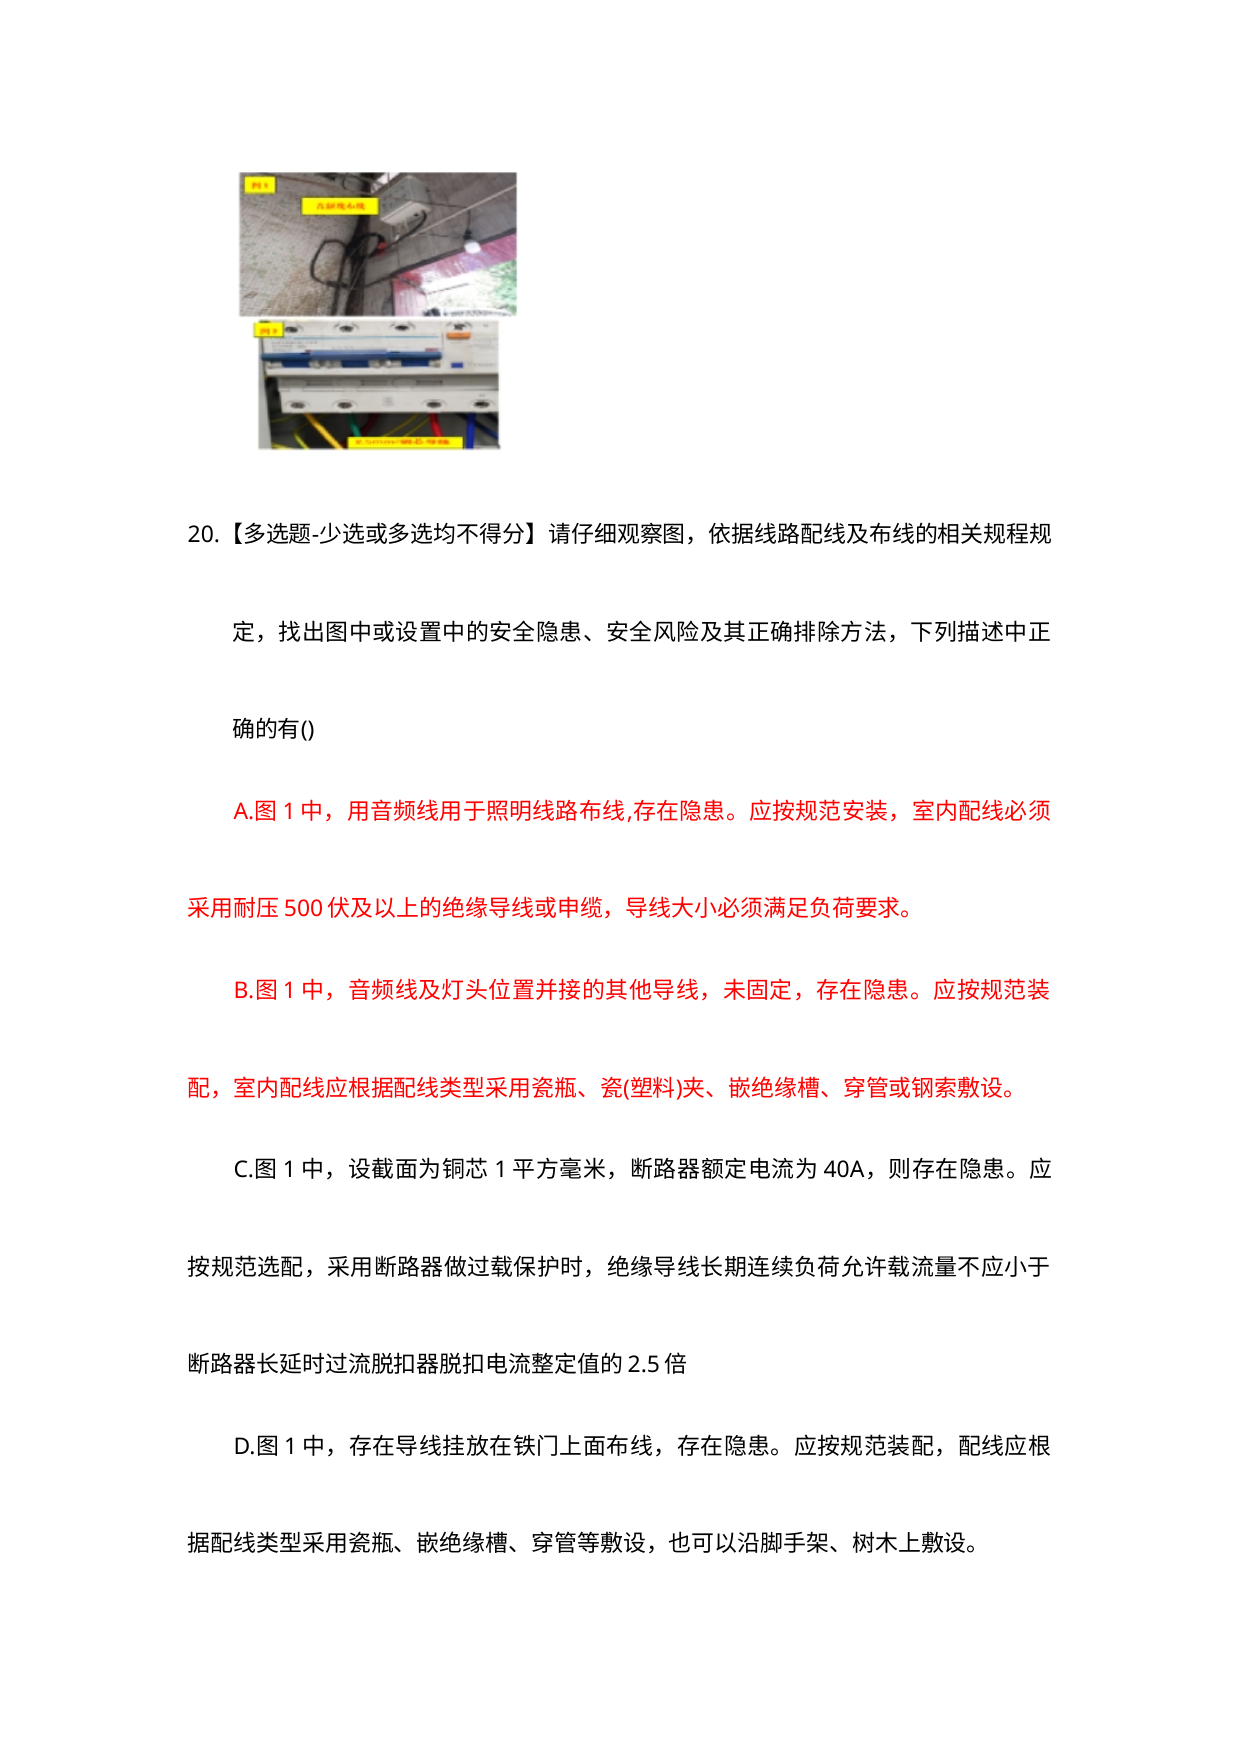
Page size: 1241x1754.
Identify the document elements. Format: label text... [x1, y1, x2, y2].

picture [231, 162, 524, 456]
text B.图1中，音频线及灯头位置并接的其他导线，未固定，存在隐患。应按规范装配，室内配线应根据配线类型采用瓷瓶、瓷(塑料)夹、嵌绝缘槽、穿管或钢索敷设。 [187, 956, 1053, 1119]
list 【多选题-少选或多选均不得分】请仔细观察图，依据线路配线及布线的相关规程规定，找出图中或设置中的安全隐患、安全风险及其正确排除方法，下列描述中正确的有() [187, 500, 1053, 760]
text C.图1中，设截面为铜芯1平方毫米，断路器额定电流为40A，则存在隐患。应按规范选配，采用断路器做过载保护时，绝缘导线长期连续负荷允许载流量不应小于断路器长延时过流脱扣器脱扣电流整定值的2.5倍 [187, 1135, 1053, 1395]
text D.图1中，存在导线挂放在铁门上面布线，存在隐患。应按规范装配，配线应根据配线类型采用瓷瓶、嵌绝缘槽、穿管等敷设，也可以沿脚手架、树木上敷设。 [187, 1412, 1053, 1574]
text A.图1中，用音频线用于照明线路布线,存在隐患。应按规范安装，室内配线必须采用耐压500伏及以上的绝缘导线或申缆，导线大小必须满足负荷要求。 [187, 777, 1053, 939]
